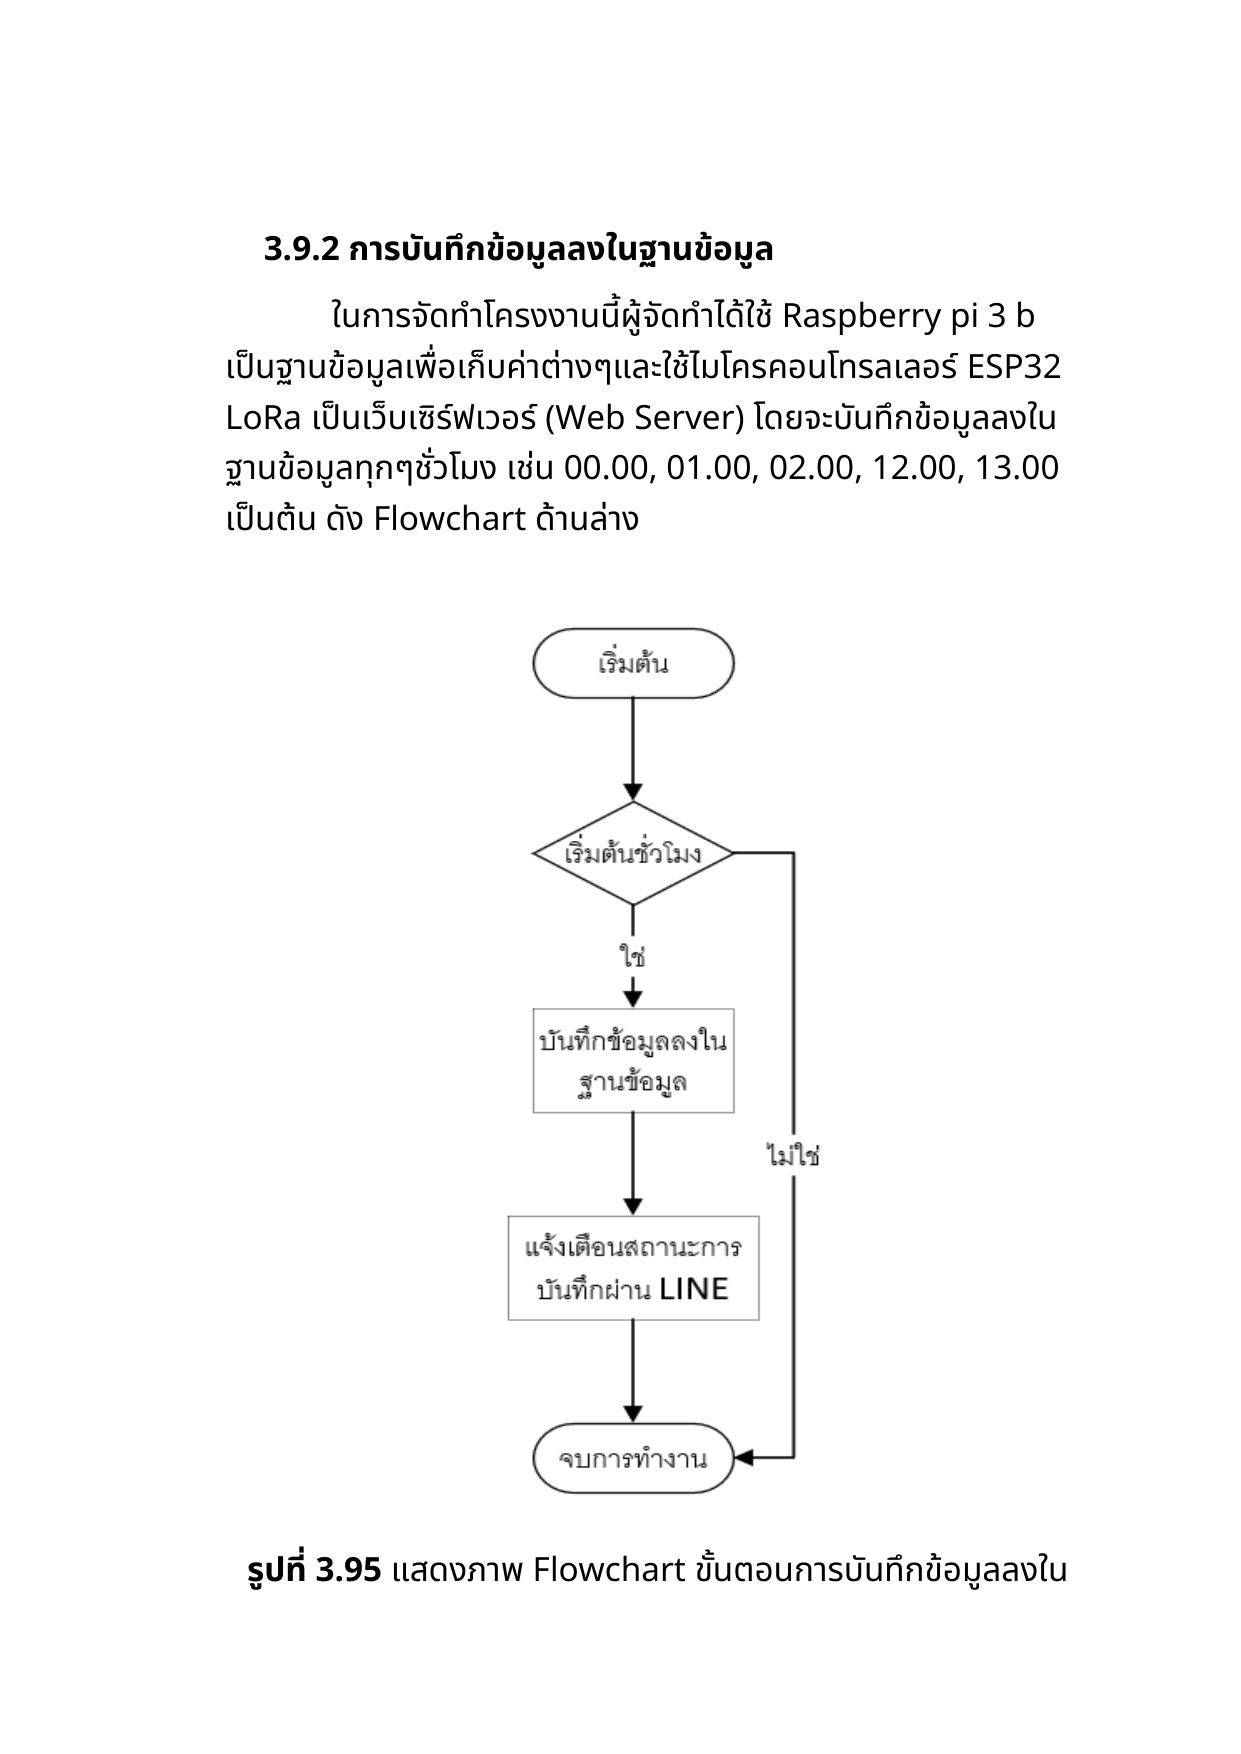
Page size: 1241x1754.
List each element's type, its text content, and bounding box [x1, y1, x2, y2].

text ในการจัดทำโครงงานนี้ผู้จัดทำได้ใช้ Raspberry pi 3 b เป็นฐานข้อมูลเพื่อเก็บค่าต่างๆและใช้ไมโครคอนโทรลเลอร์ ESP32 LoRa เป็นเว็บเซิร์ฟเวอร์ (Web Server) โดยจะบันทึกข้อมูลลงในฐานข้อมูลทุกๆชั่วโมง เช่น 00.00, 01.00, 02.00, 12.00, 13.00 เป็นต้น ดัง Flowchart ด้านล่าง [225, 292, 1090, 545]
picture [468, 624, 847, 1501]
text 3.9.2 การบันทึกข้อมูลลงในฐานข้อมูล [225, 225, 1090, 276]
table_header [225, 624, 1090, 1596]
